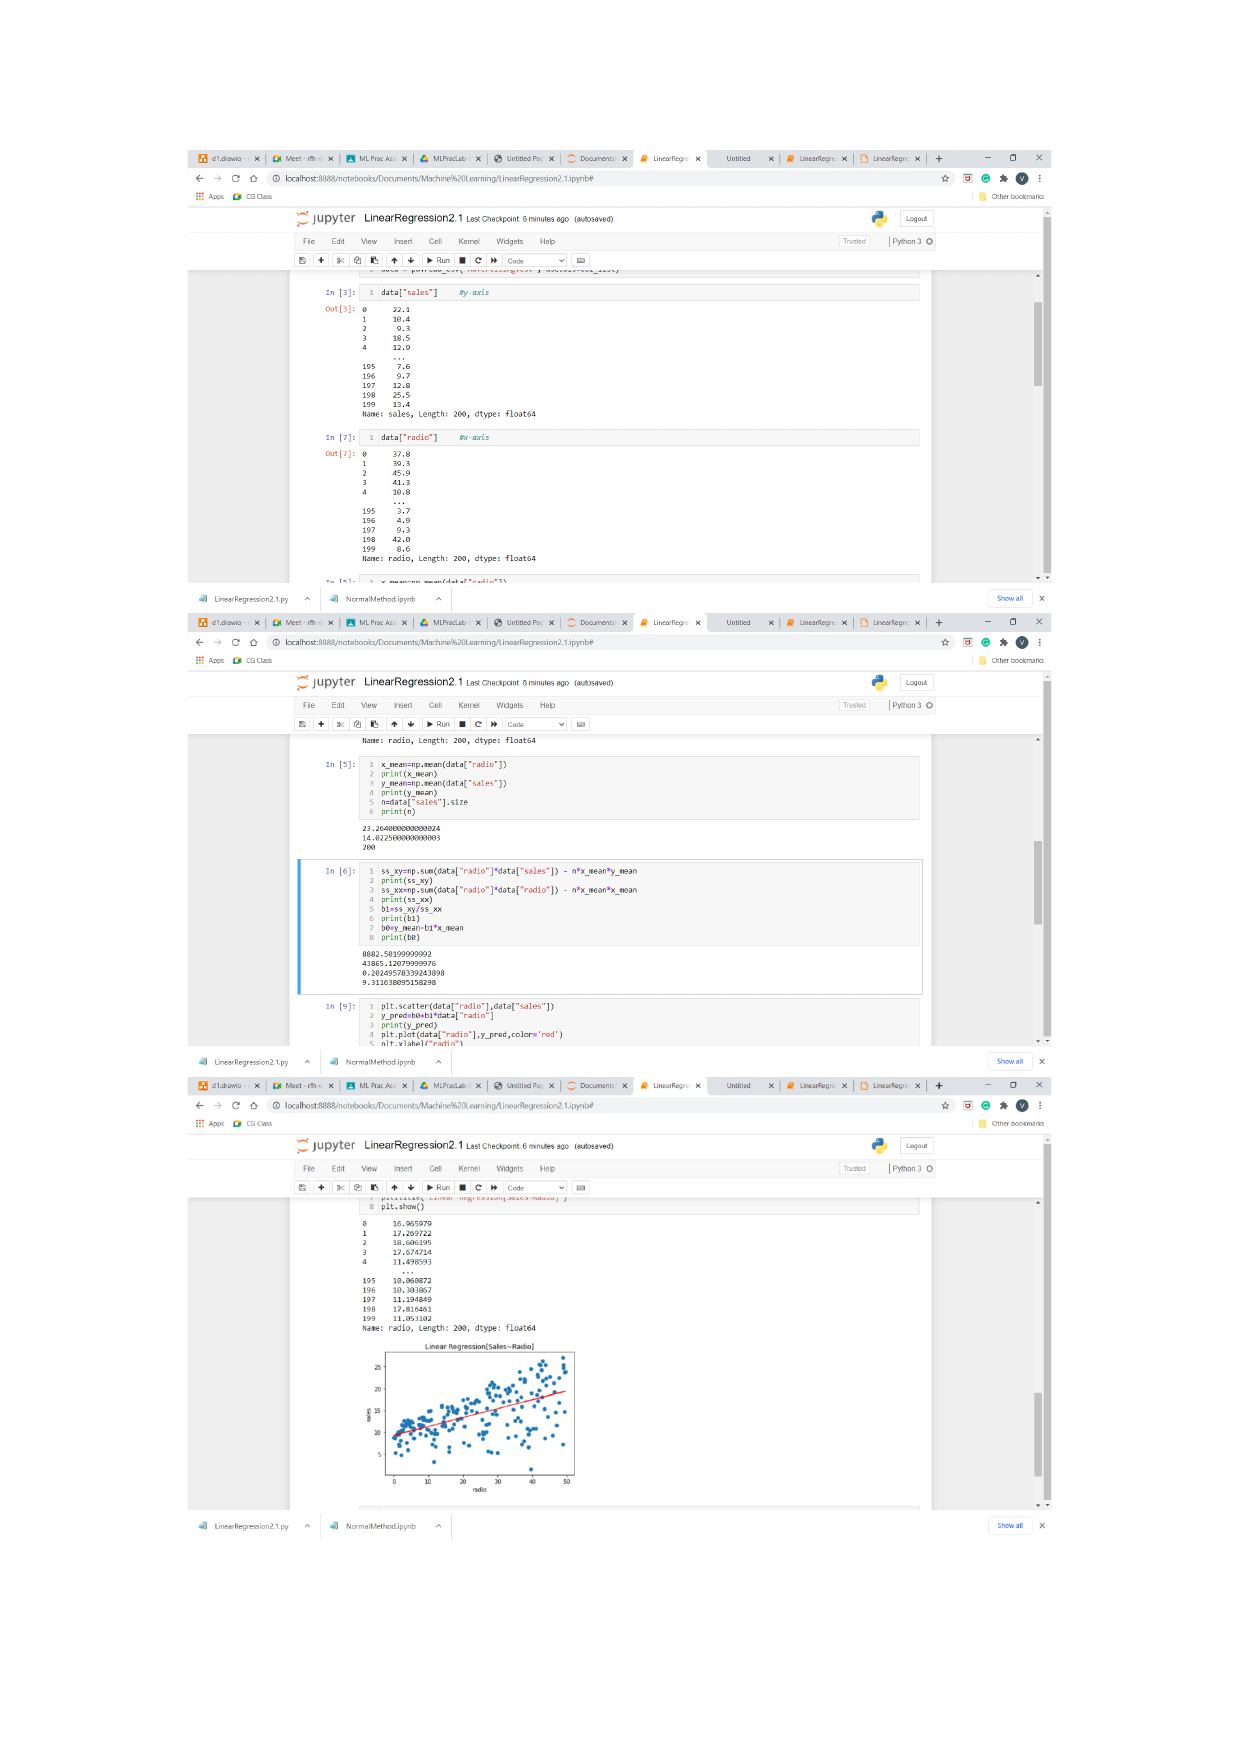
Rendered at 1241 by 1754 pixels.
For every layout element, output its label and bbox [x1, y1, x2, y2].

picture [187, 150, 1052, 1541]
